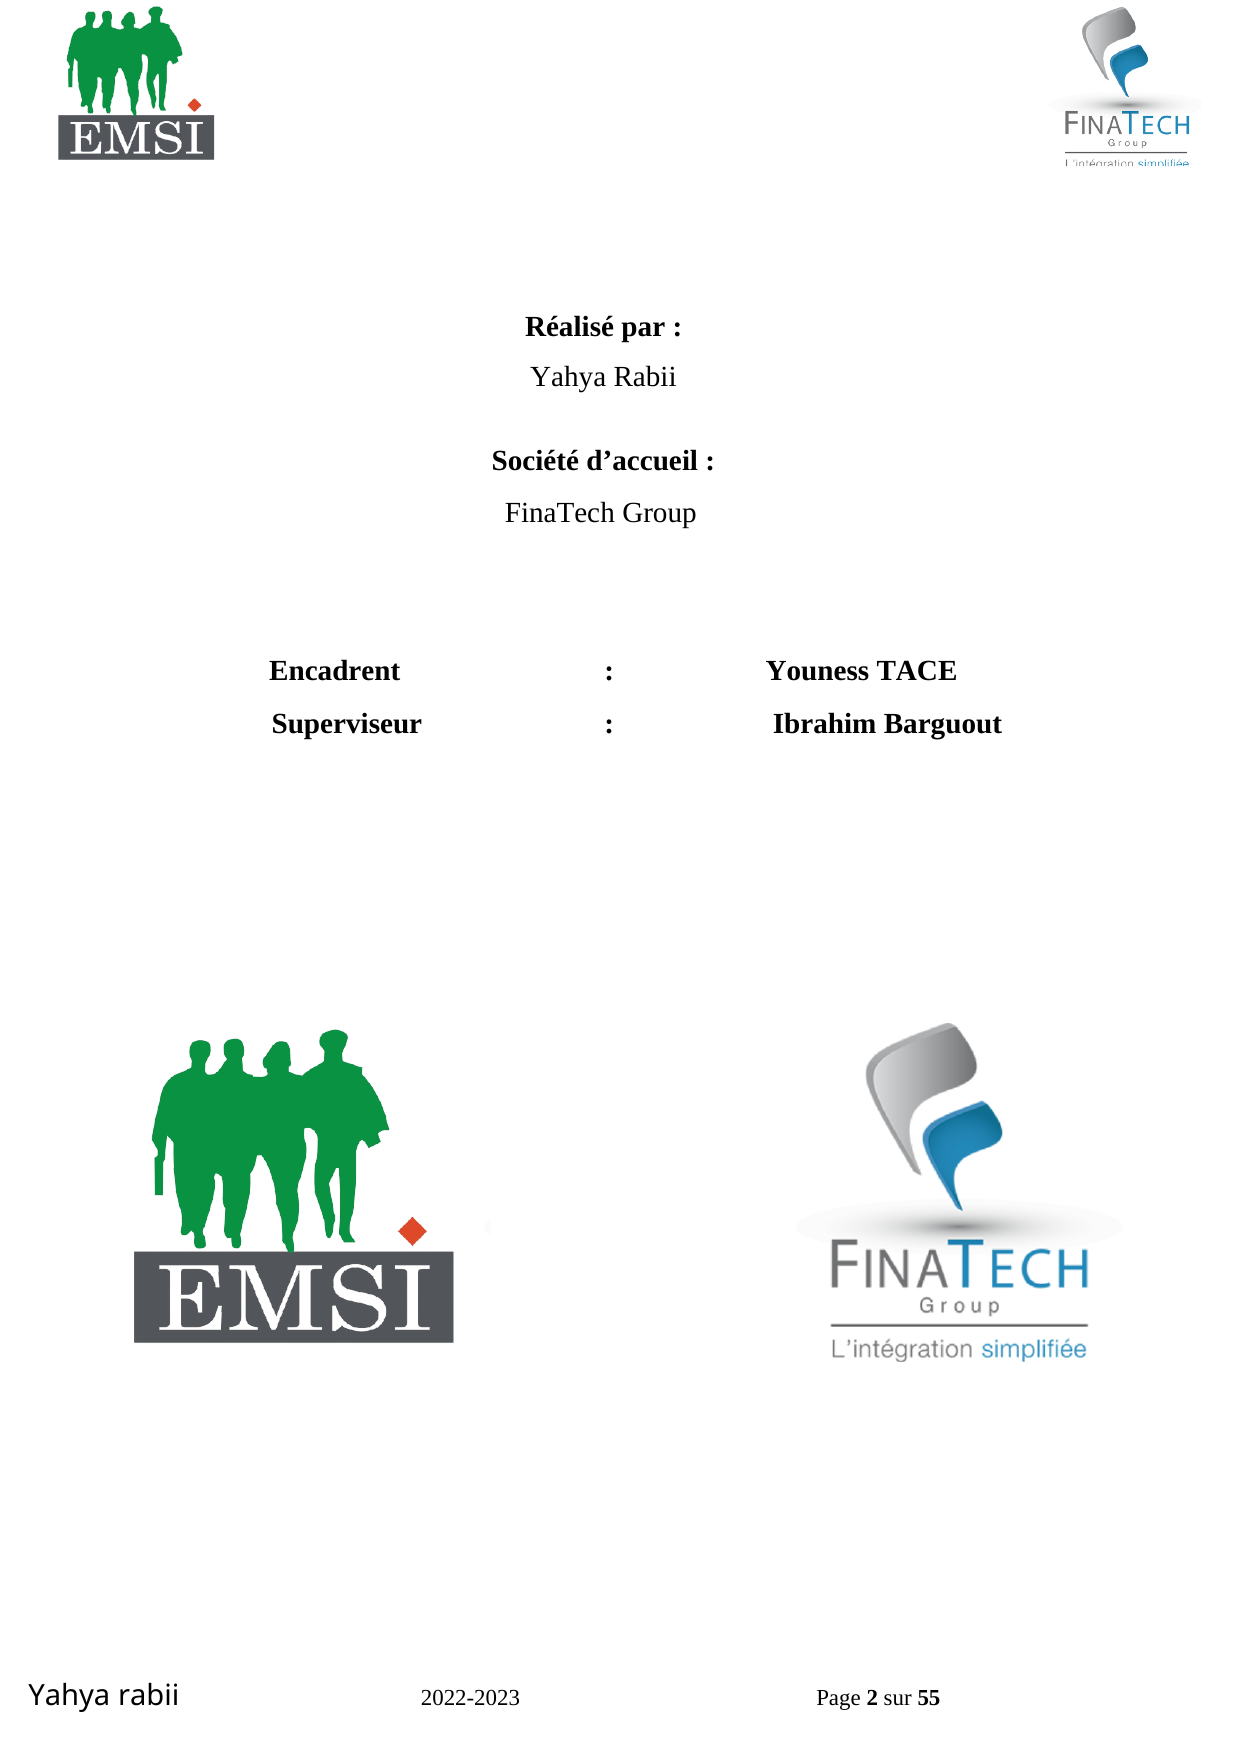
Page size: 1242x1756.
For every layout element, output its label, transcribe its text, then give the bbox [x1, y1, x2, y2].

text Yahya Rabii [396, 359, 763, 393]
table_cell Ibrahim Barguout [754, 687, 1242, 739]
picture [791, 1023, 1123, 1362]
table_cell Superviseur : [154, 687, 754, 739]
picture [1048, 6, 1202, 167]
subtitle Réalisé par : [356, 309, 803, 343]
subtitle Société d’accueil : [356, 443, 803, 477]
picture [93, 1023, 491, 1362]
table_header Youness TACE [754, 634, 1242, 687]
picture [50, 3, 220, 166]
text FinaTech Group [141, 496, 1060, 529]
table_header Encadrent : [154, 634, 754, 687]
